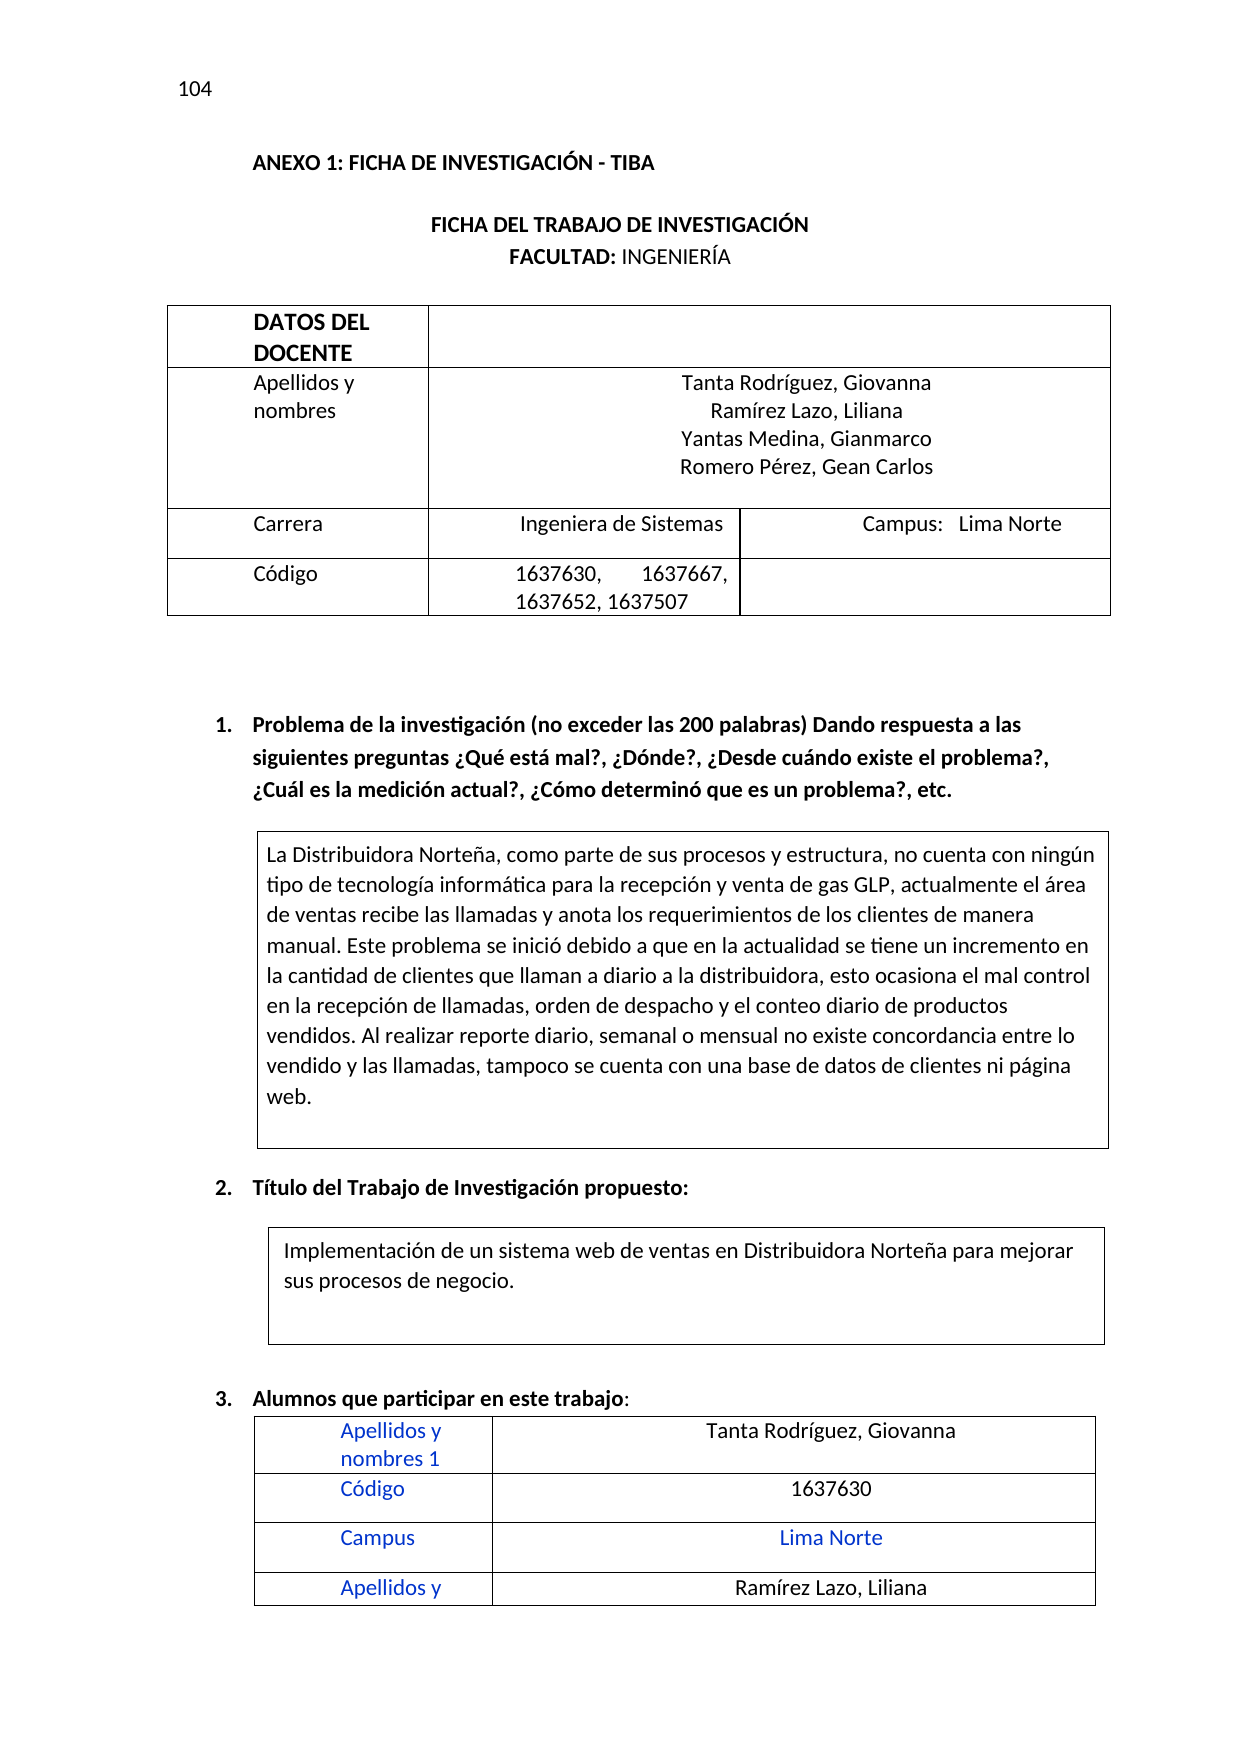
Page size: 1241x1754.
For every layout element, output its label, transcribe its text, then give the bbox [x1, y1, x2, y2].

table_cell Apellidos y nombres [168, 368, 428, 508]
table_header Tanta Rodríguez, Giovanna [493, 1417, 1095, 1473]
table_cell Carrera [168, 509, 428, 558]
table_cell Código [255, 1474, 492, 1522]
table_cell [493, 1573, 1095, 1605]
list Título del Trabajo de Investigación propuesto: [215, 1173, 1063, 1201]
table_cell 1637630 [493, 1474, 1095, 1522]
text FICHA DEL TRABAJO DE INVESTIGACIÓN [177, 211, 1063, 238]
table_cell Código [168, 559, 428, 615]
table_cell Lima Norte [493, 1523, 1095, 1572]
table_header DATOS DEL DOCENTE [168, 306, 428, 367]
table_cell [741, 559, 1110, 615]
table_cell 1637630, 1637667, 1637652, 1637507 [429, 559, 739, 615]
table_cell Campus: Lima Norte [741, 509, 1110, 558]
text FACULTAD: INGENIERÍA [177, 242, 1063, 270]
table_header Apellidos y nombres 1 [255, 1417, 492, 1473]
list Problema de la investigación (no exceder las 200 palabras) Dando respuesta a las siguientes preguntas ¿Qué está mal?, ¿Dónde?, ¿Desde cuándo existe el problema?, ¿Cuál es la medición actual?, ¿Cómo determinó que es un problema?, etc. [215, 711, 1063, 803]
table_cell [255, 1573, 492, 1605]
table_cell Ingeniera de Sistemas [429, 509, 739, 558]
table_cell Tanta Rodríguez, Giovanna Ramírez Lazo, Liliana Yantas Medina, Gianmarco Romero Pérez, Gean Carlos [429, 368, 1110, 508]
list ANEXO 1: FICHA DE INVESTIGACIÓN - TIBA [252, 148, 1063, 176]
table_header [429, 306, 1110, 367]
list Alumnos que participar en este trabajo: [215, 1384, 1004, 1412]
table_cell Campus [255, 1523, 492, 1572]
